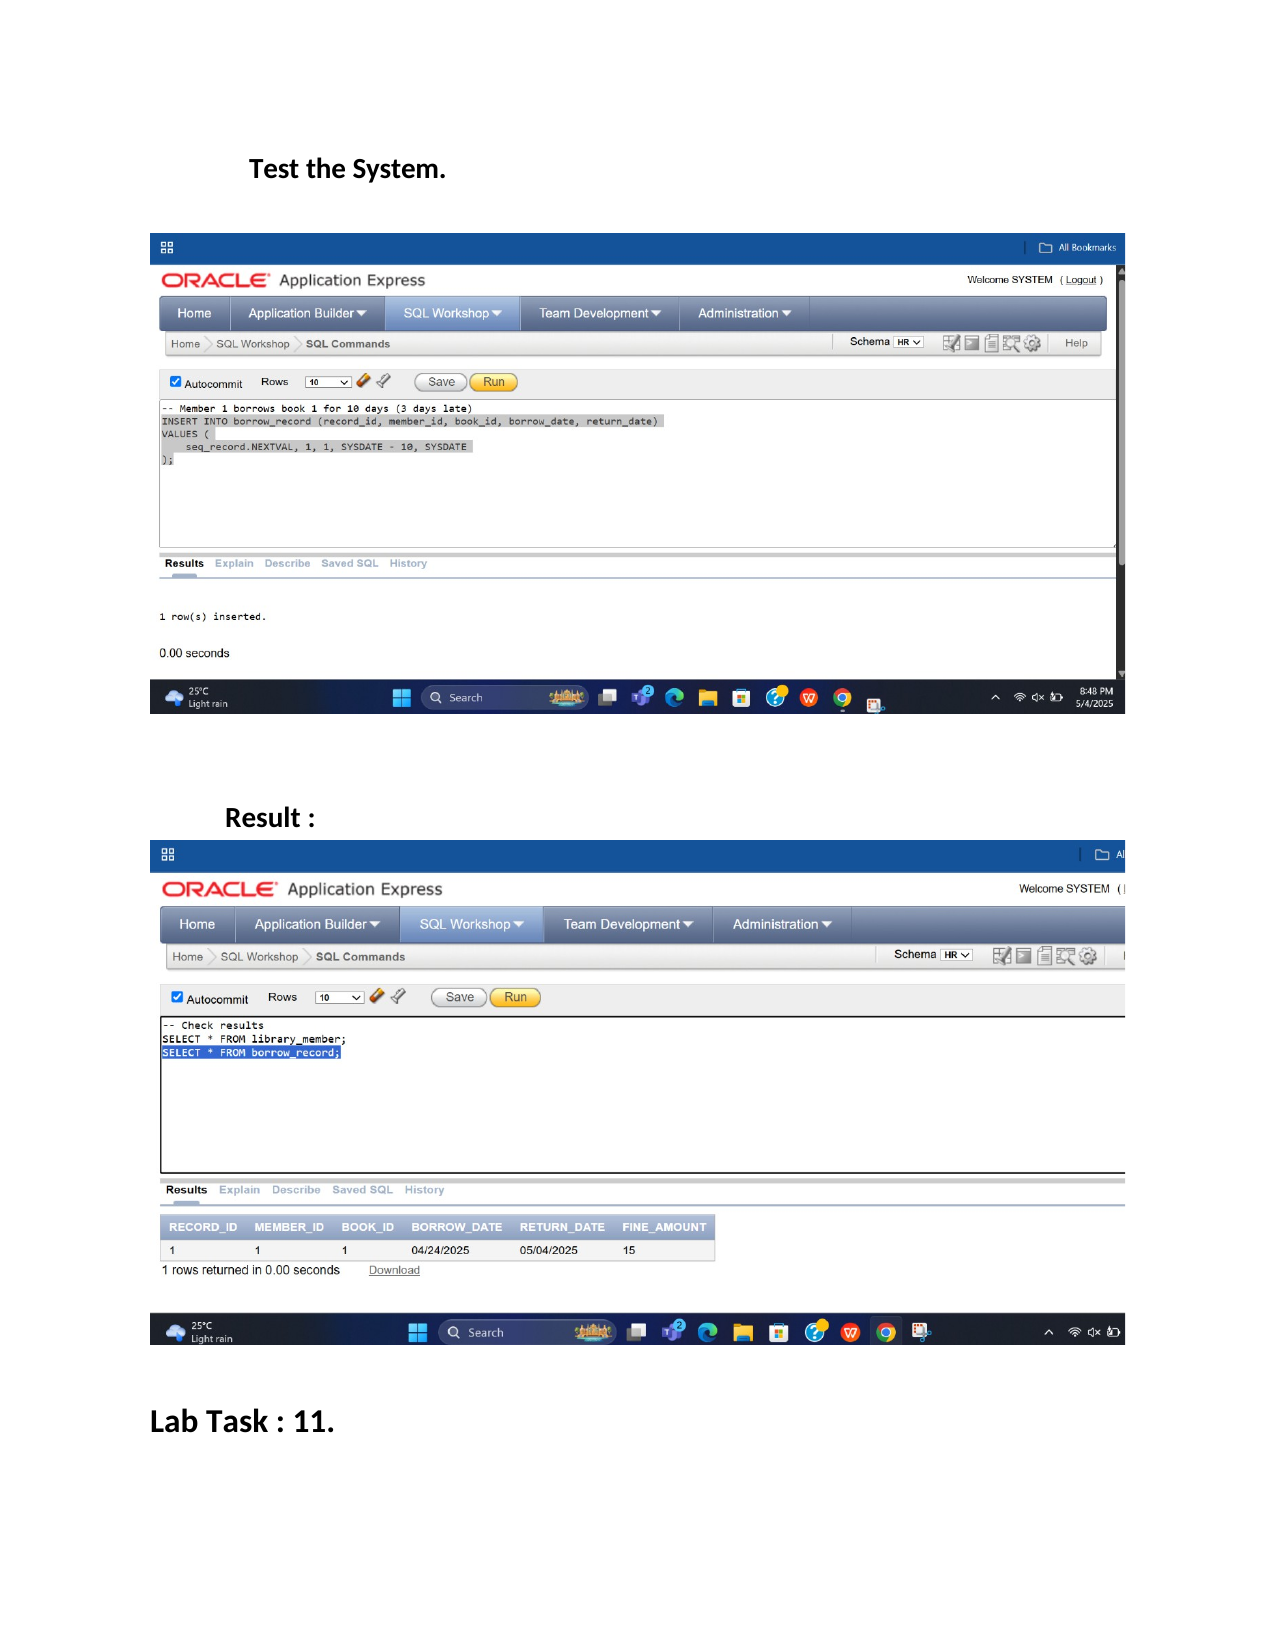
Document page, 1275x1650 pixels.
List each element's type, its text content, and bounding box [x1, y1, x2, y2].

text Test the System. [249, 150, 1125, 186]
text Result : [225, 799, 1125, 835]
text Lab Task : 11. [150, 1400, 1125, 1441]
picture [150, 233, 1125, 714]
picture [150, 840, 1125, 1345]
